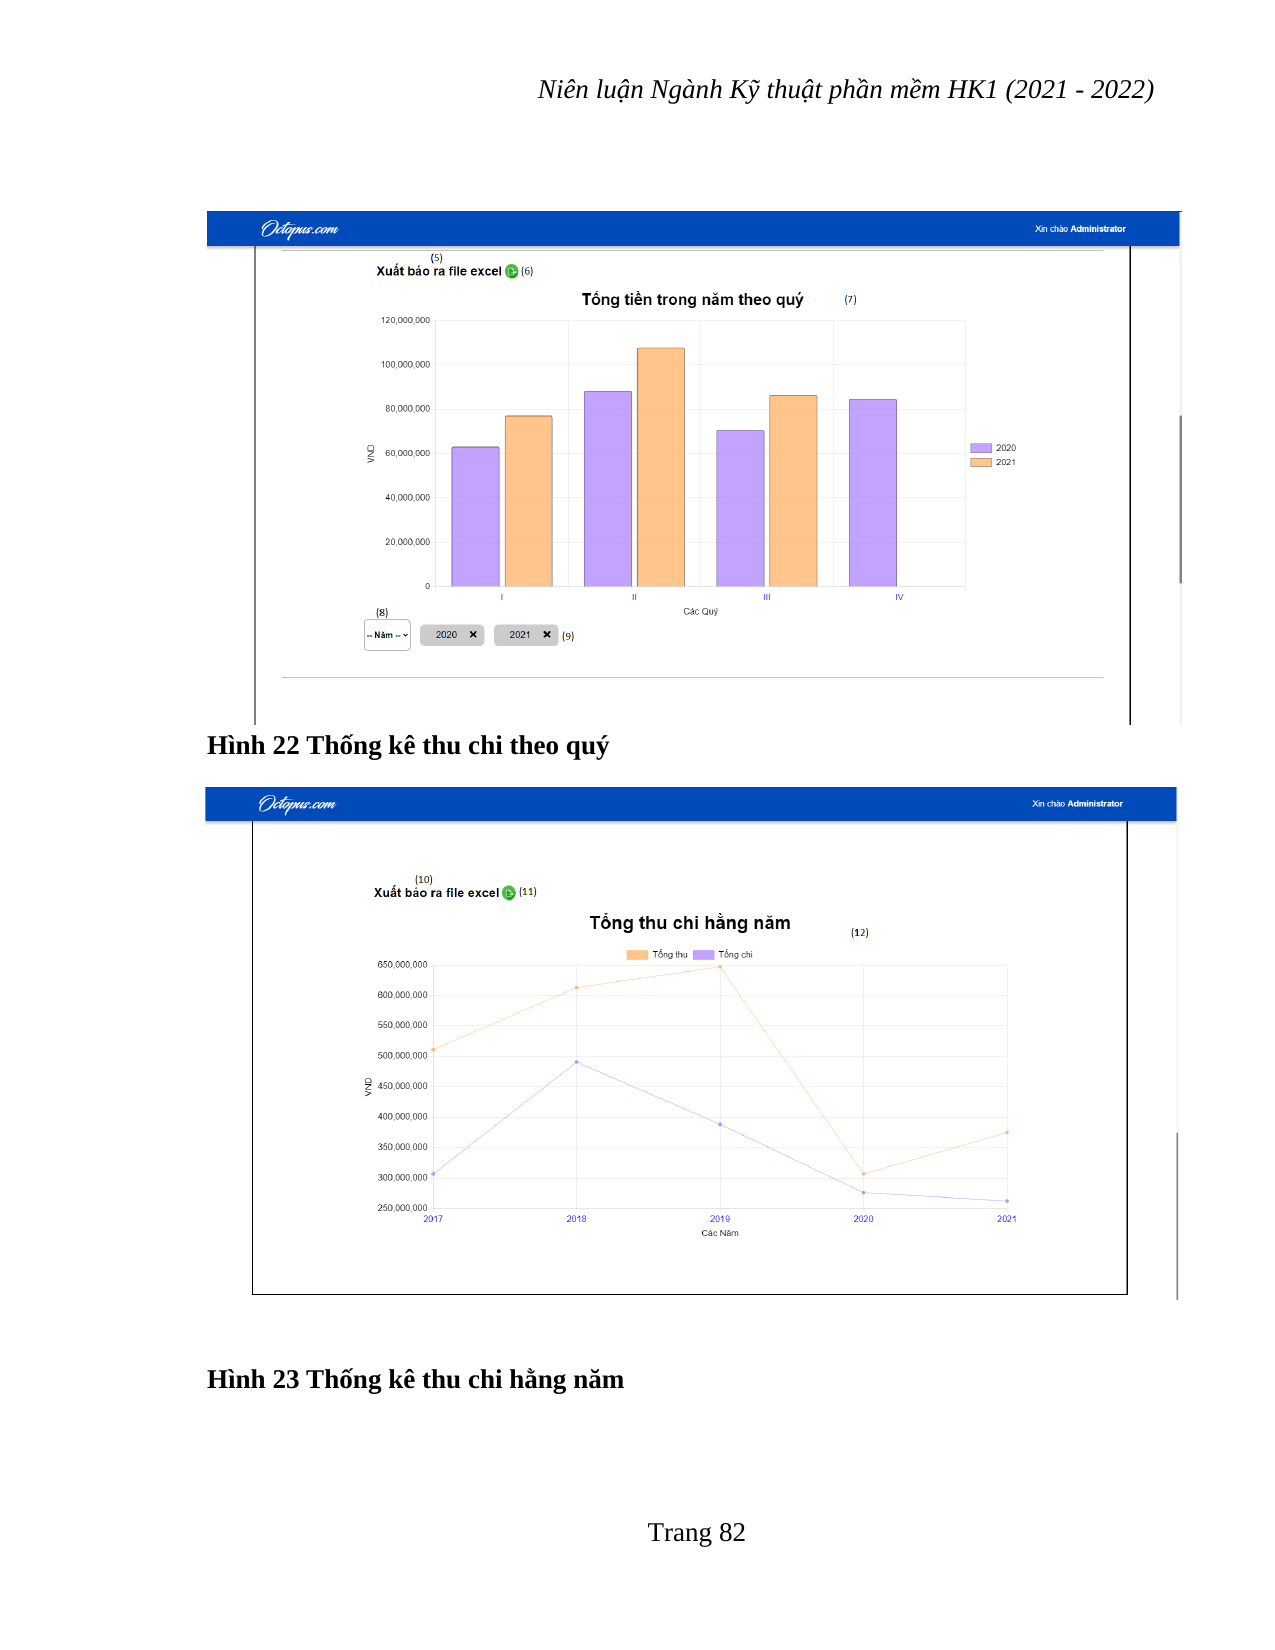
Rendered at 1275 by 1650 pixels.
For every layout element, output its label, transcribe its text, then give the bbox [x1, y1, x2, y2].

picture [207, 211, 1182, 725]
picture [205, 787, 1179, 1300]
text Hình 23 Thống kê thu chi hằng năm [207, 1369, 1157, 1394]
